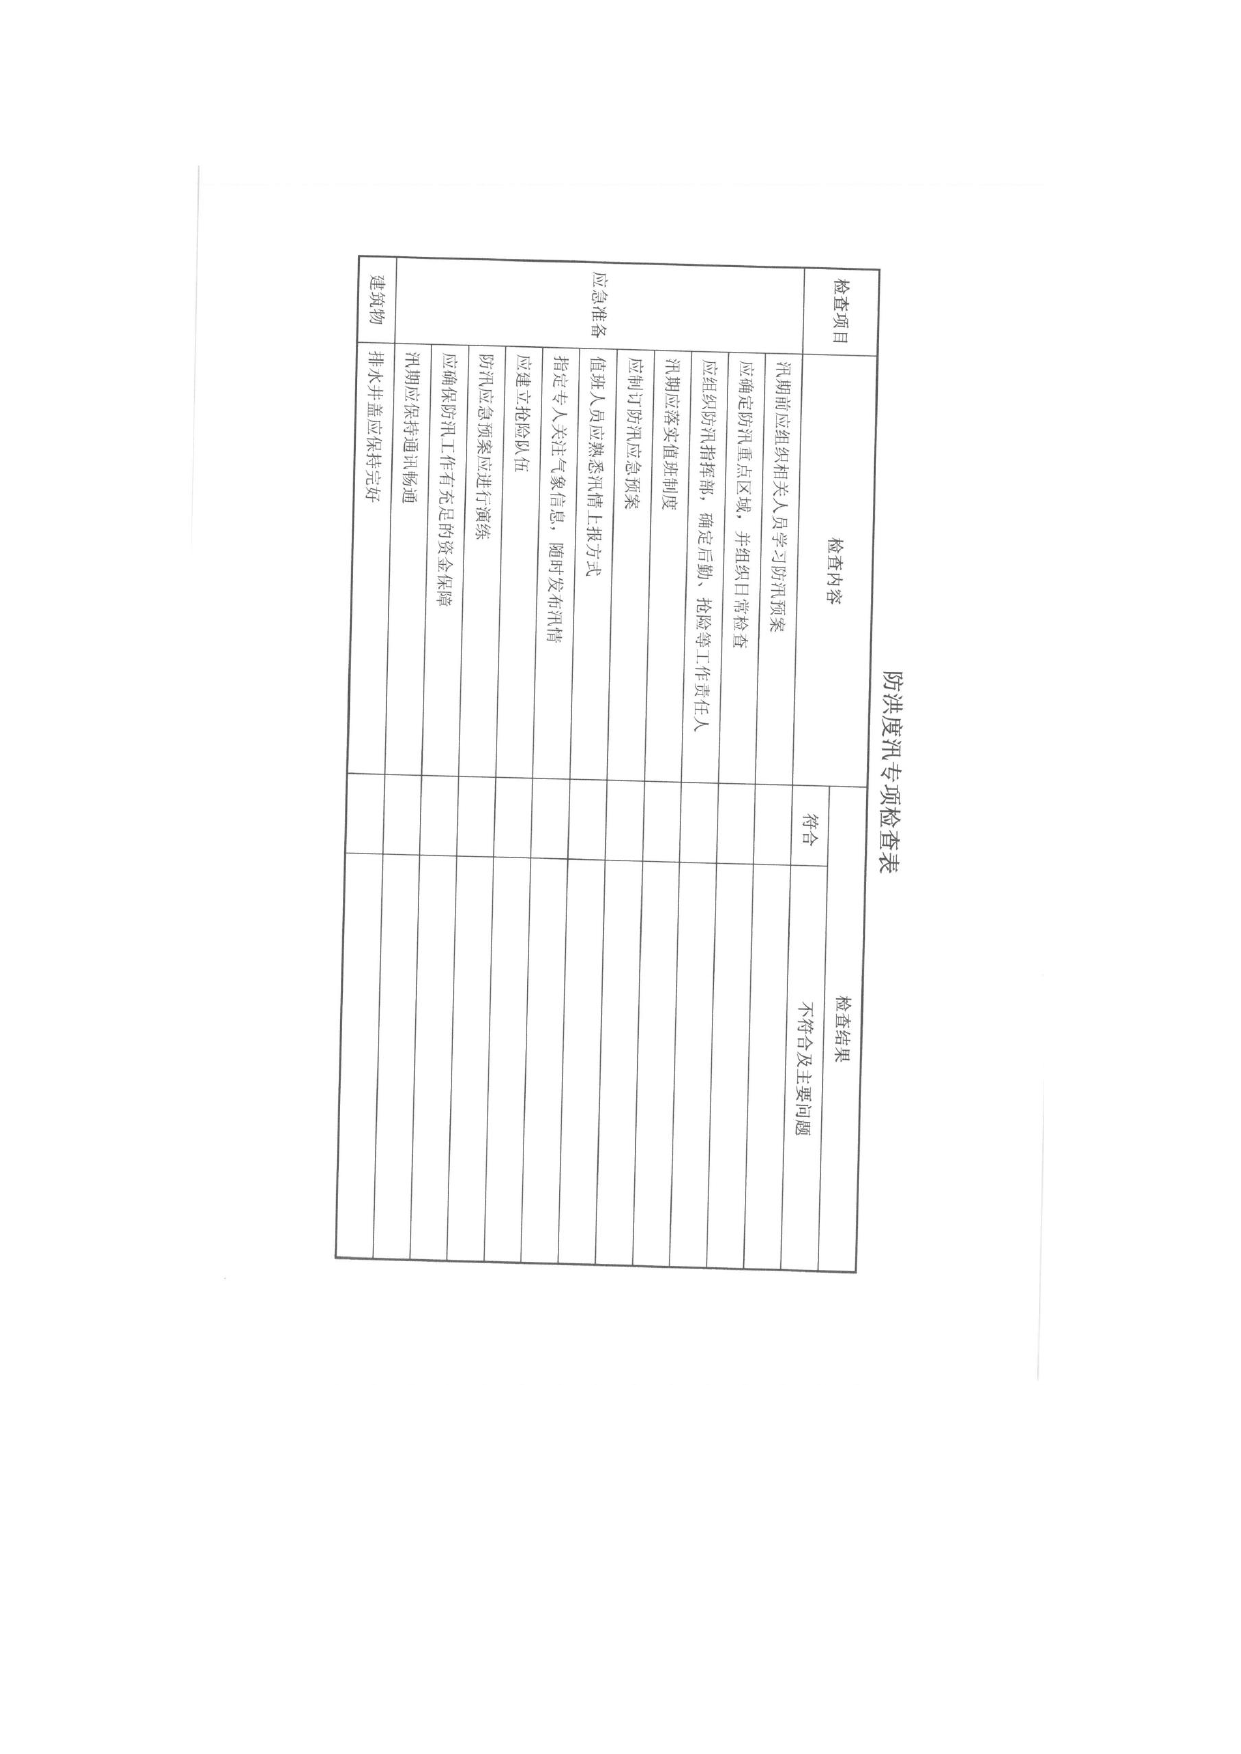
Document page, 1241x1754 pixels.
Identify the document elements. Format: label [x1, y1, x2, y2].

picture [187, 162, 1052, 1385]
